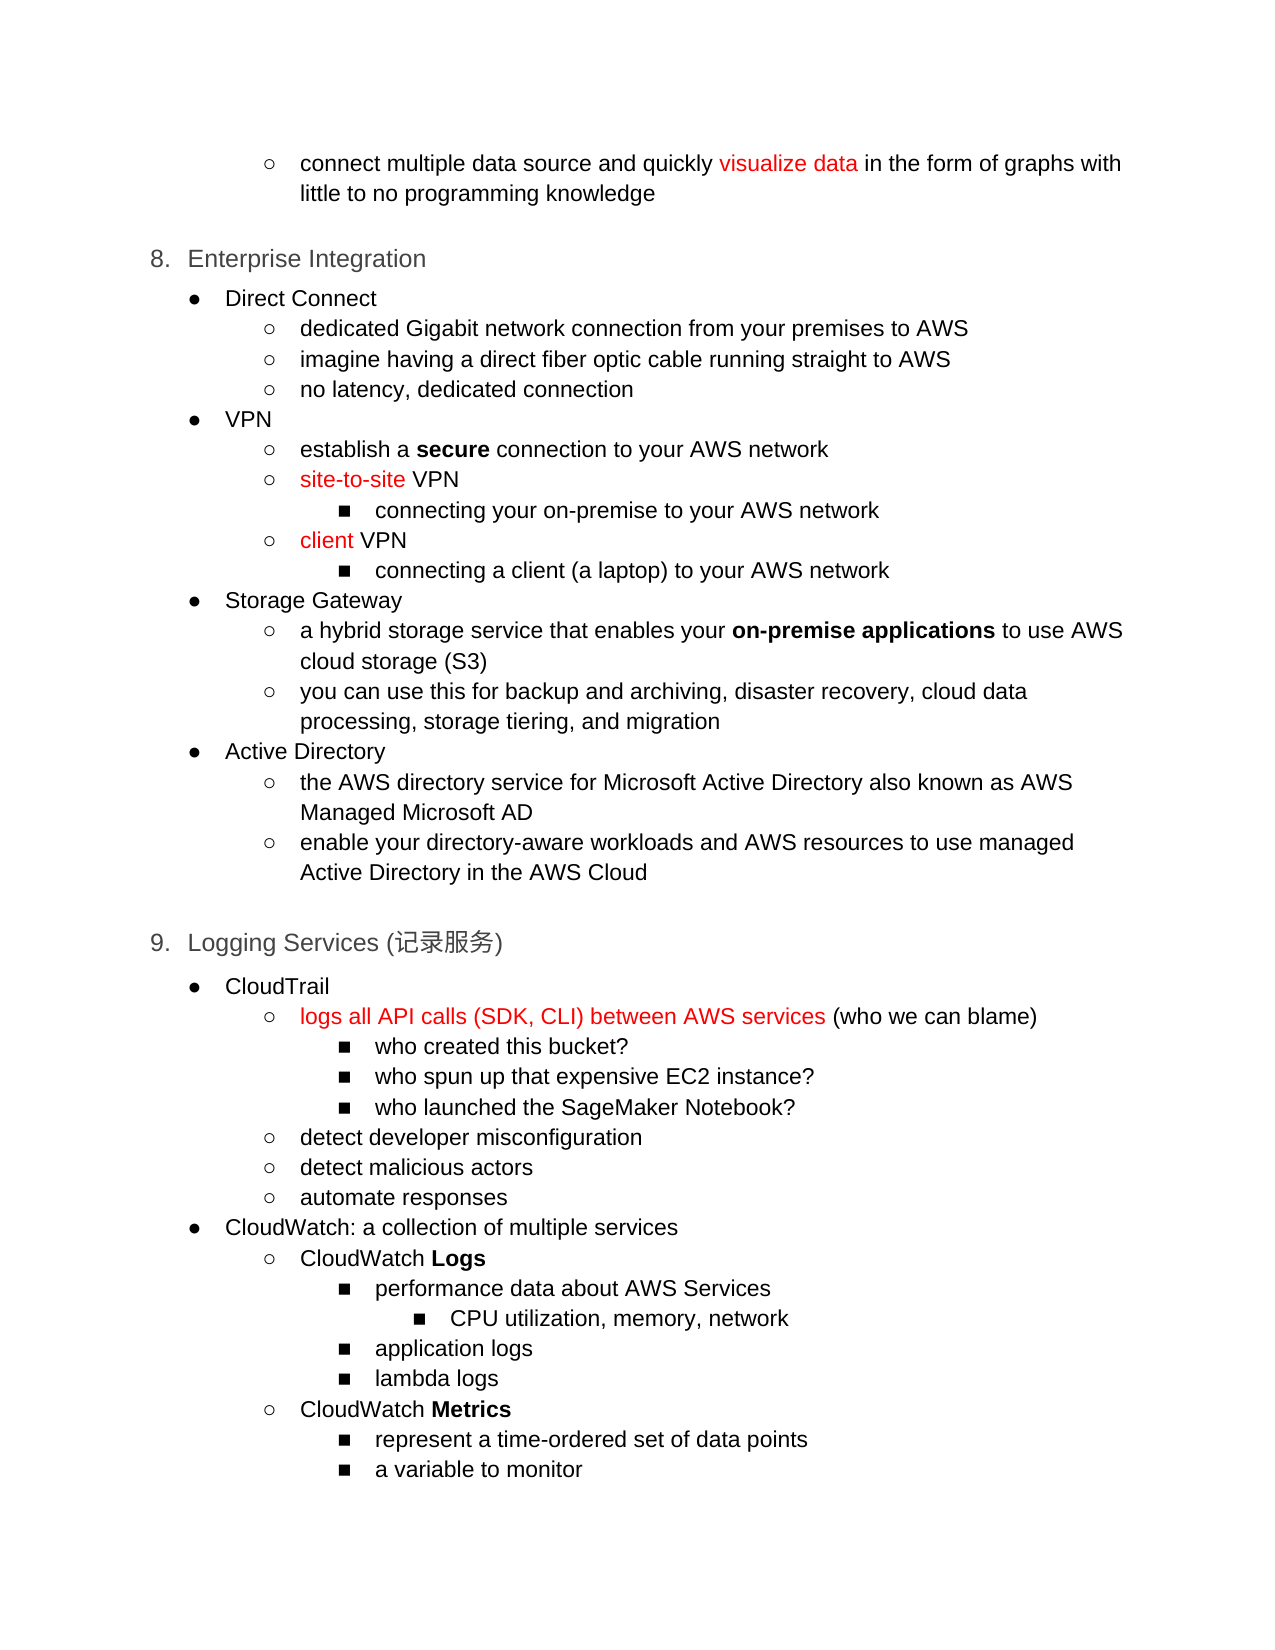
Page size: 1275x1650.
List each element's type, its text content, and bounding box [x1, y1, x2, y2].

list client VPN [262, 527, 1125, 553]
list lambda logs [337, 1365, 1125, 1392]
list Direct Connect [187, 285, 1125, 311]
list a variable to monitor [337, 1456, 1125, 1482]
list enable your directory-aware workloads and AWS resources to use managed Active Directory in the AWS Cloud [262, 829, 1125, 885]
list who launched the SageMaker Notebook? [337, 1093, 1125, 1120]
list detect malicious actors [262, 1154, 1125, 1180]
list represent a time-ordered set of data points [337, 1426, 1125, 1452]
list connecting a client (a laptop) to your AWS network [337, 557, 1125, 583]
list CloudWatch Metrics [262, 1396, 1125, 1422]
list the AWS directory service for Microsoft Active Directory also known as AWS Managed Microsoft AD [262, 768, 1125, 825]
list dedicated Gigabit network connection from your premises to AWS [262, 315, 1125, 342]
list Active Directory [187, 738, 1125, 764]
list Storage Gateway [187, 587, 1125, 613]
list who created this bucket? [337, 1033, 1125, 1059]
list CPU utilization, memory, network [412, 1305, 1125, 1331]
list imagine having a direct fiber optic cable running straight to AWS [262, 346, 1125, 372]
list you can use this for backup and archiving, disaster recovery, cloud data processing, storage tiering, and migration [262, 678, 1125, 734]
list logs all API calls (SDK, CLI) between AWS services (who we can blame) [262, 1003, 1125, 1029]
list CloudWatch: a collection of multiple services [187, 1214, 1125, 1241]
list establish a secure connection to your AWS network [262, 436, 1125, 462]
list no latency, dedicated connection [262, 376, 1125, 402]
list application logs [337, 1335, 1125, 1361]
list CloudTrail [187, 973, 1125, 999]
list performance data about AWS Services [337, 1275, 1125, 1301]
list VPN [187, 406, 1125, 432]
list detect developer misconfiguration [262, 1124, 1125, 1150]
list automate responses [262, 1184, 1125, 1210]
subtitle Logging Services (记录服务) [150, 923, 1125, 959]
list site-to-site VPN [262, 466, 1125, 493]
subtitle Enterprise Integration [150, 244, 1125, 272]
list CloudWatch Logs [262, 1244, 1125, 1271]
list who spun up that expensive EC2 instance? [337, 1063, 1125, 1089]
list connect multiple data source and quickly visualize data in the form of graphs with little to no programming knowledge [262, 150, 1125, 207]
list a hybrid storage service that enables your on-premise applications to use AWS cloud storage (S3) [262, 617, 1125, 674]
list connecting your on-premise to your AWS network [337, 497, 1125, 523]
